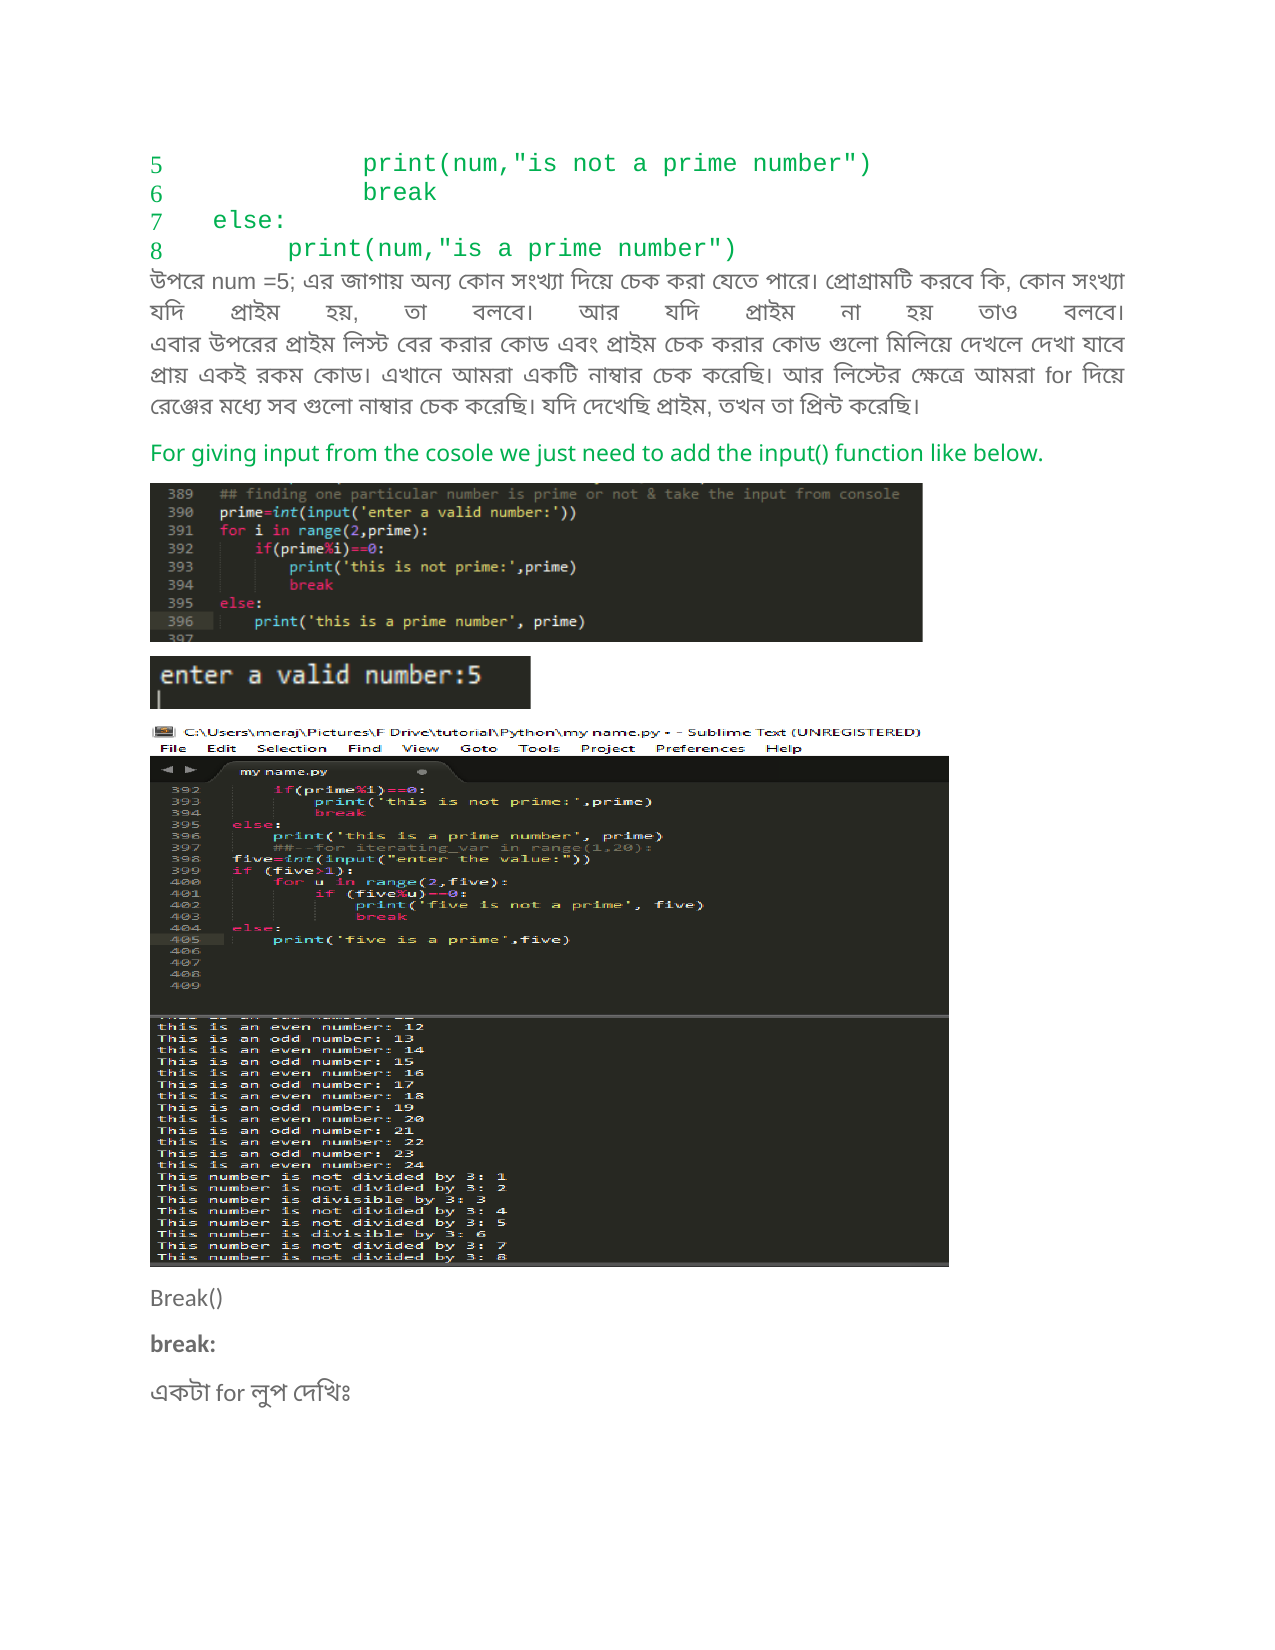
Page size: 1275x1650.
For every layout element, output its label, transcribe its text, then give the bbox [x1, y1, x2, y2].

text Break() [150, 1282, 1125, 1312]
text break: [150, 1328, 1125, 1358]
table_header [213, 150, 1162, 265]
text একটা for লুপ দেখিঃ [150, 1374, 1125, 1408]
picture [150, 723, 949, 1267]
picture [150, 483, 923, 642]
text For giving input from the cosole we just need to add the input() function like below. [150, 437, 1125, 468]
text উপরে num =5; এর জাগায় অন্য কোন সংখ্যা দিয়ে চেক করা যেতে পারে। প্রোগ্রামটি করবে কি, কোন সংখ্যা যদি প্রাইম হয়, তা বলবে। আর যদি প্রাইম না হয় তাও বলবে। এবার উপরের প্রাইম লিস্ট বের করার কোড এবং প্রাইম চেক করার কোড গুলো মিলিয়ে দেখলে দেখা যাবে প্রায় একই রকম কোড। এখানে আমরা একটি নাম্বার চেক করেছি। আর লিস্টের ক্ষেত্রে আমরা for দিয়ে রেঞ্জের মধ্যে সব গুলো নাম্বার চেক করেছি। যদি দেখেছি প্রাইম, তখন তা প্রিন্ট করেছি। [150, 265, 1125, 421]
table_header 1 2 3 4 5 6 7 8 [150, 150, 212, 265]
picture [150, 656, 531, 709]
